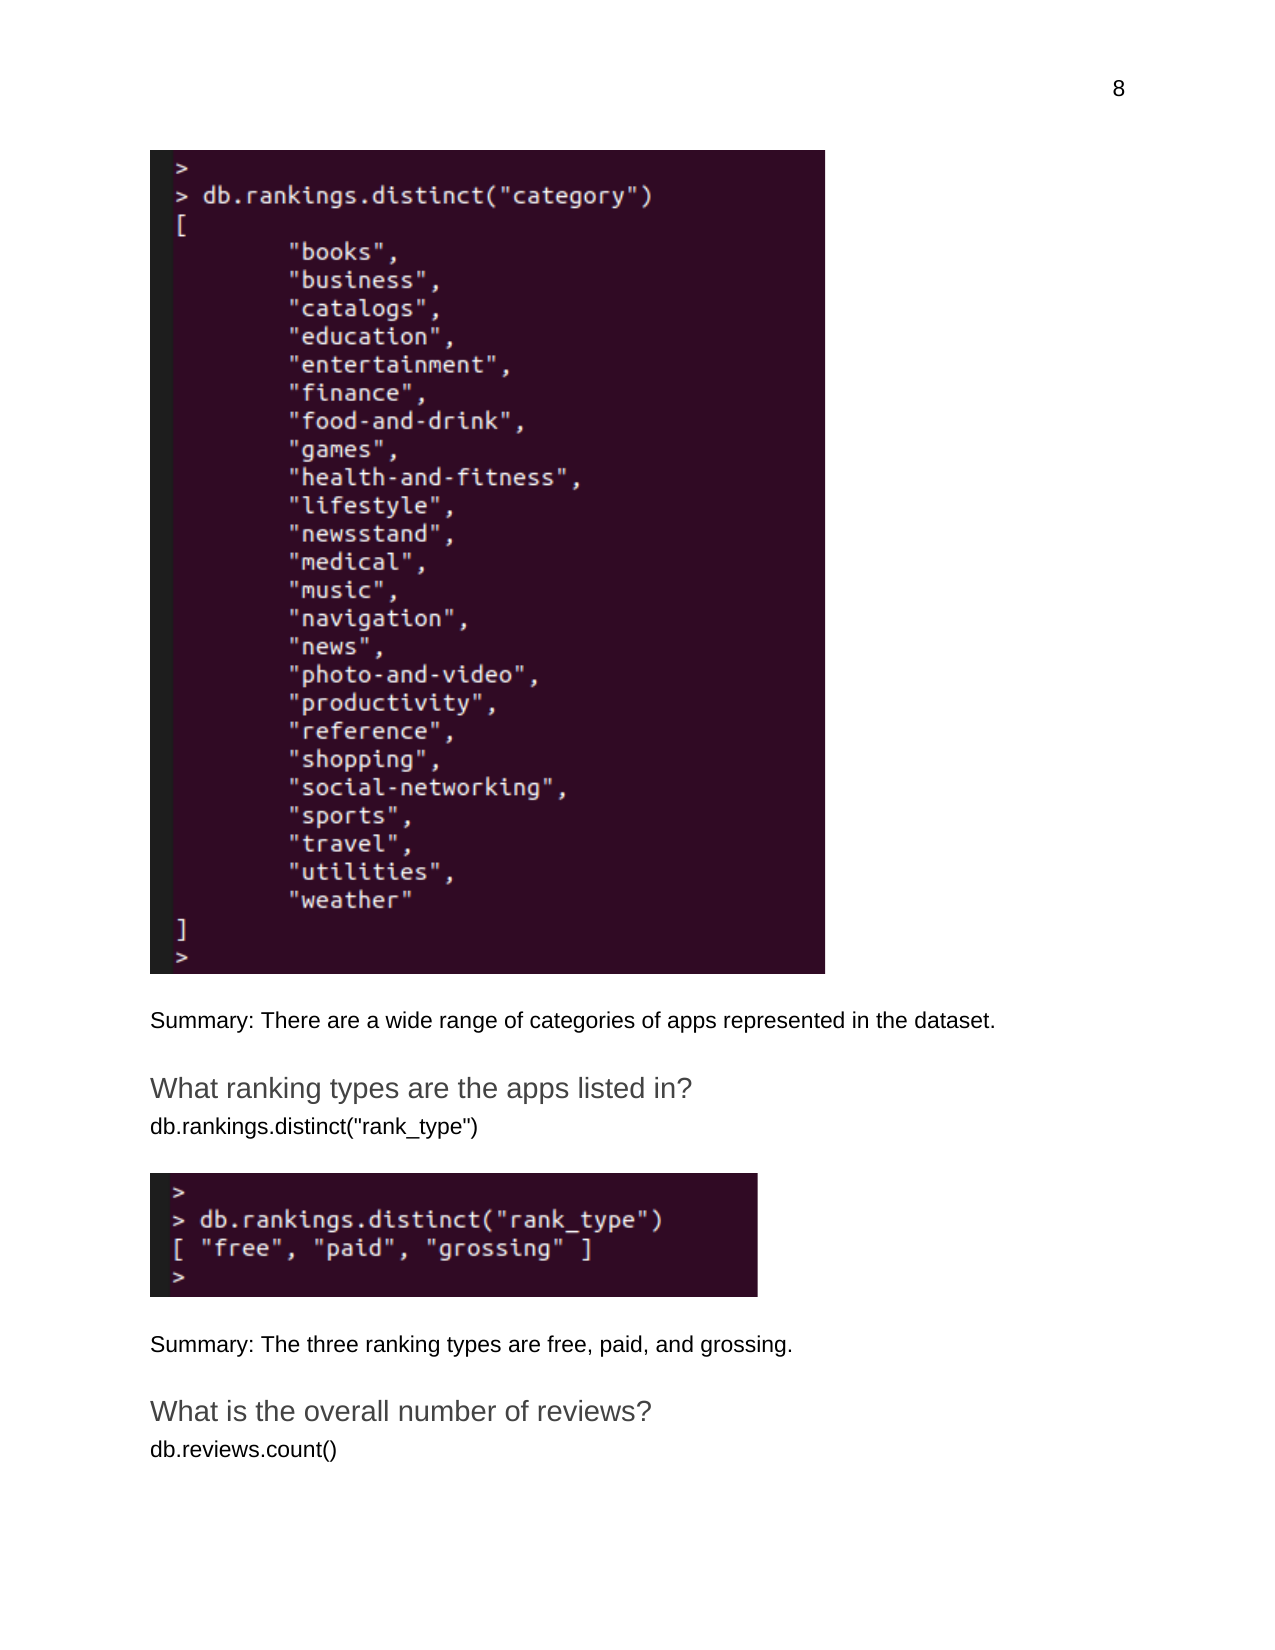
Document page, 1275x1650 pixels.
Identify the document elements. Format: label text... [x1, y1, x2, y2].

text db.rankings.distinct("rank_type") [150, 1113, 1125, 1139]
text Summary: The three ranking types are free, paid, and grossing. [150, 1331, 1125, 1357]
text db.reviews.count() [150, 1436, 1125, 1463]
subtitle What is the overall number of reviews? [150, 1394, 1125, 1428]
picture [150, 1173, 758, 1297]
text Summary: There are a wide range of categories of apps represented in the dataset. [150, 1007, 1125, 1034]
picture [150, 150, 826, 974]
subtitle What ranking types are the apps listed in? [150, 1071, 1125, 1104]
